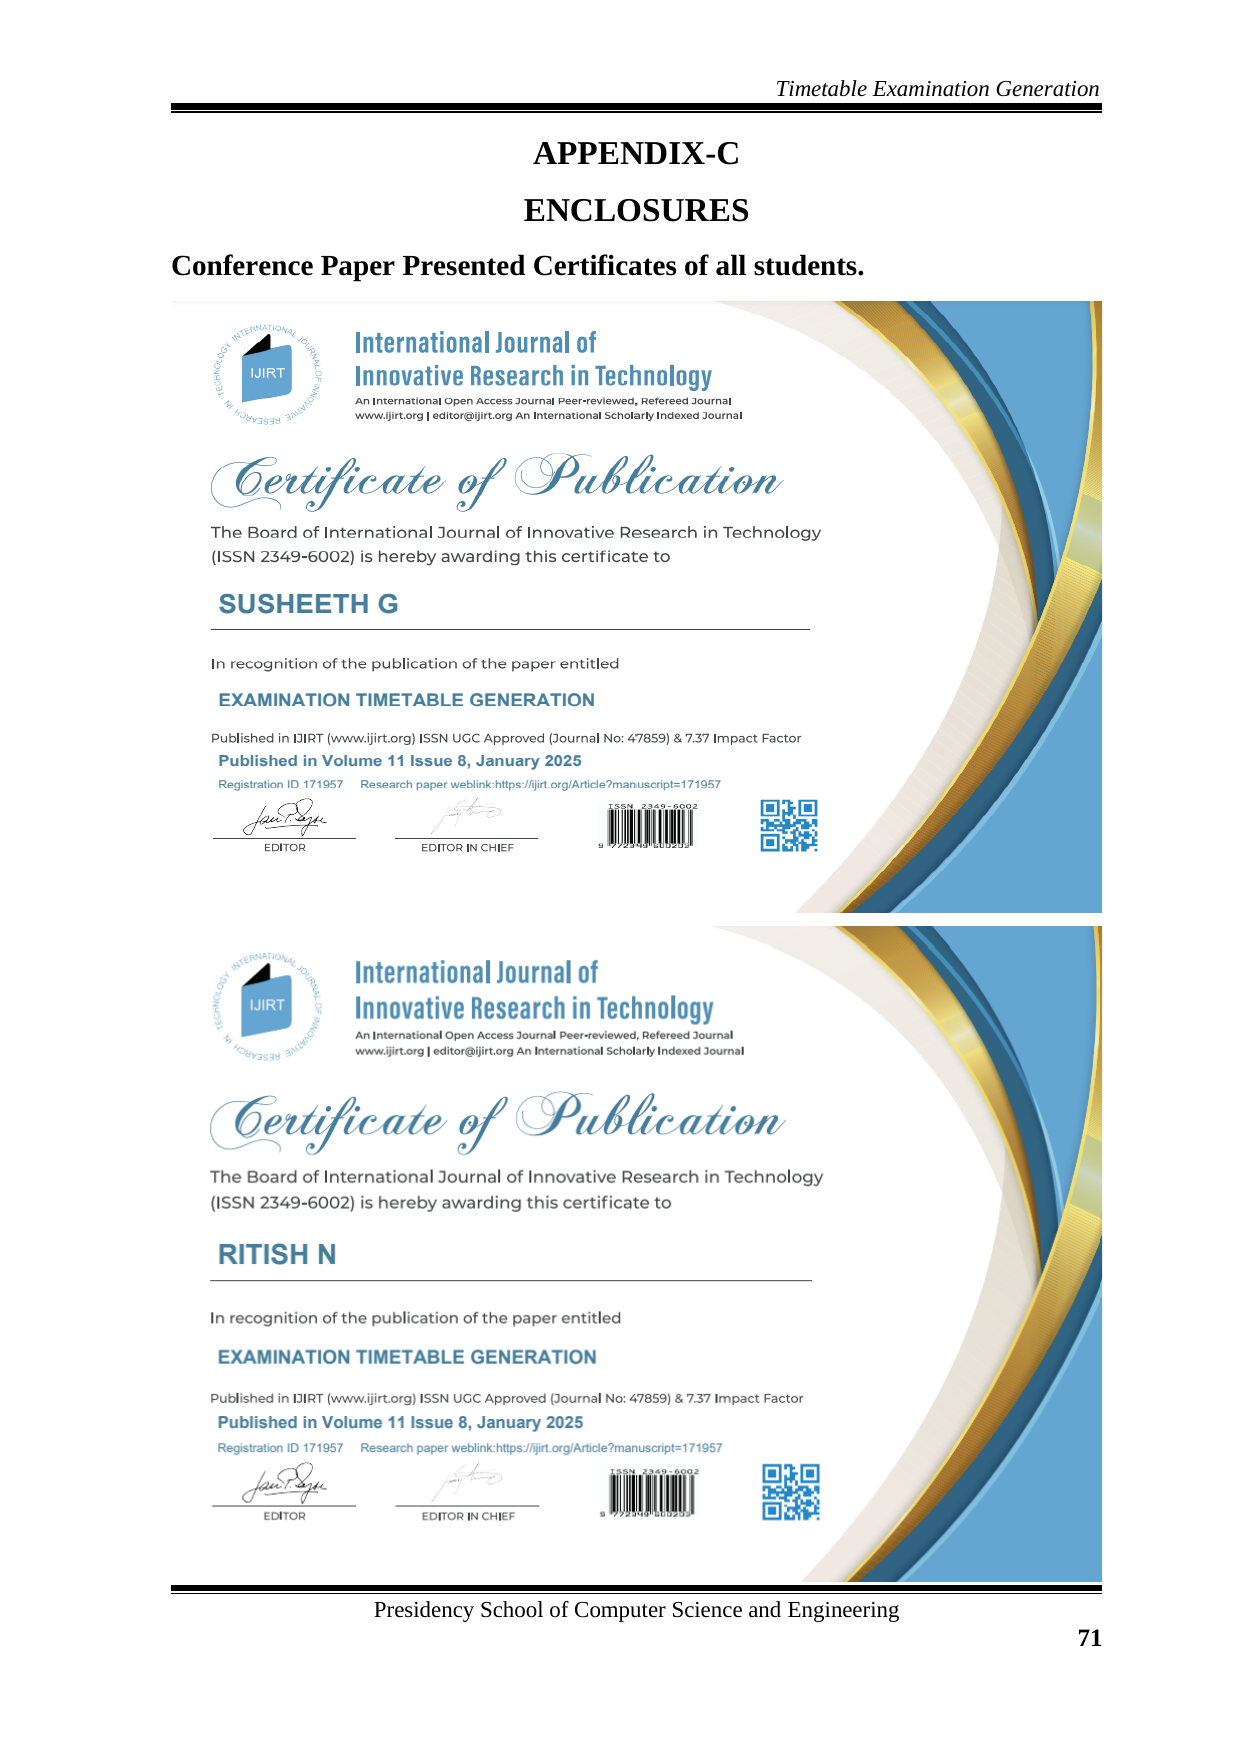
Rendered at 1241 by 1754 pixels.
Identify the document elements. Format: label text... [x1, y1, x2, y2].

picture [170, 301, 1103, 913]
text ENCLOSURES [171, 190, 1102, 229]
picture [170, 926, 1103, 1582]
text APPENDIX-C [171, 133, 1102, 171]
text Conference Paper Presented Certificates of all students. [171, 248, 1102, 281]
